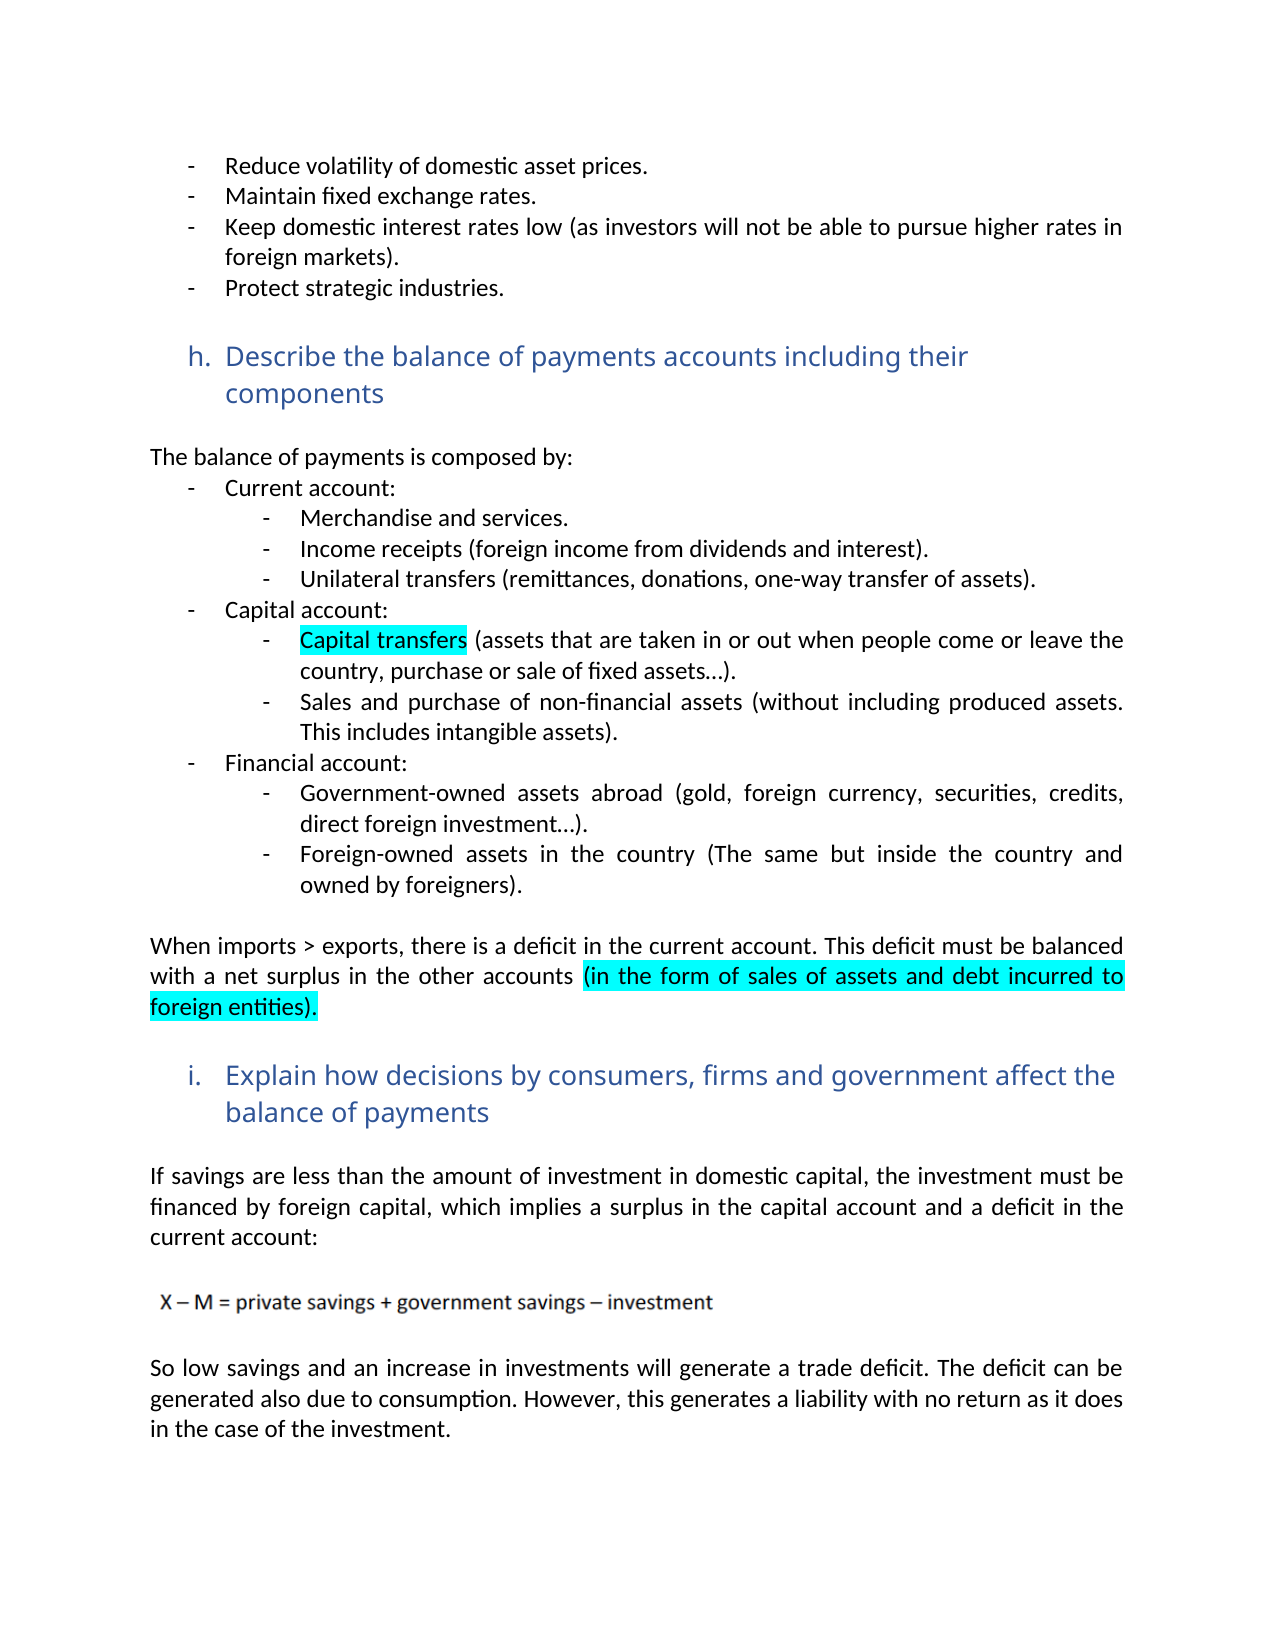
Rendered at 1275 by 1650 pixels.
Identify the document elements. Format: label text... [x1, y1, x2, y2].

picture [150, 1282, 717, 1322]
list Government-owned assets abroad (gold, foreign currency, securities, credits, direct foreign investment…). [262, 777, 1125, 838]
list Income receipts (foreign income from dividends and interest). [262, 533, 1125, 564]
list Current account: [187, 472, 1125, 503]
subtitle Describe the balance of payments accounts including their components [187, 337, 1125, 411]
list Protect strategic industries. [187, 272, 1125, 303]
text When imports > exports, there is a deficit in the current account. This deficit must be balanced with a net surplus in the other accounts (in the form of sales of assets and debt incurred to foreign entities). [150, 930, 1125, 1021]
text If savings are less than the amount of investment in domestic capital, the investment must be financed by foreign capital, which implies a surplus in the capital account and a deficit in the current account: [150, 1160, 1125, 1252]
list Foreign-owned assets in the country (The same but inside the country and owned by foreigners). [262, 838, 1125, 899]
list Capital account: [187, 594, 1125, 625]
list Financial account: [187, 747, 1125, 777]
list Reduce volatility of domestic asset prices. [187, 150, 1125, 181]
list Merchandise and services. [262, 503, 1125, 533]
subtitle Explain how decisions by consumers, firms and government affect the balance of payments [187, 1056, 1125, 1130]
list Sales and purchase of non-financial assets (without including produced assets. This includes intangible assets). [262, 686, 1125, 747]
list Keep domestic interest rates low (as investors will not be able to pursue higher rates in foreign markets). [187, 211, 1125, 272]
list Unilateral transfers (remittances, donations, one-way transfer of assets). [262, 564, 1125, 594]
text The balance of payments is composed by: [150, 442, 1125, 472]
list Capital transfers (assets that are taken in or out when people come or leave the country, purchase or sale of fixed assets…). [262, 625, 1125, 686]
list Maintain fixed exchange rates. [187, 181, 1125, 211]
text So low savings and an increase in investments will generate a trade deficit. The deficit can be generated also due to consumption. However, this generates a liability with no return as it does in the case of the investment. [150, 1353, 1125, 1444]
